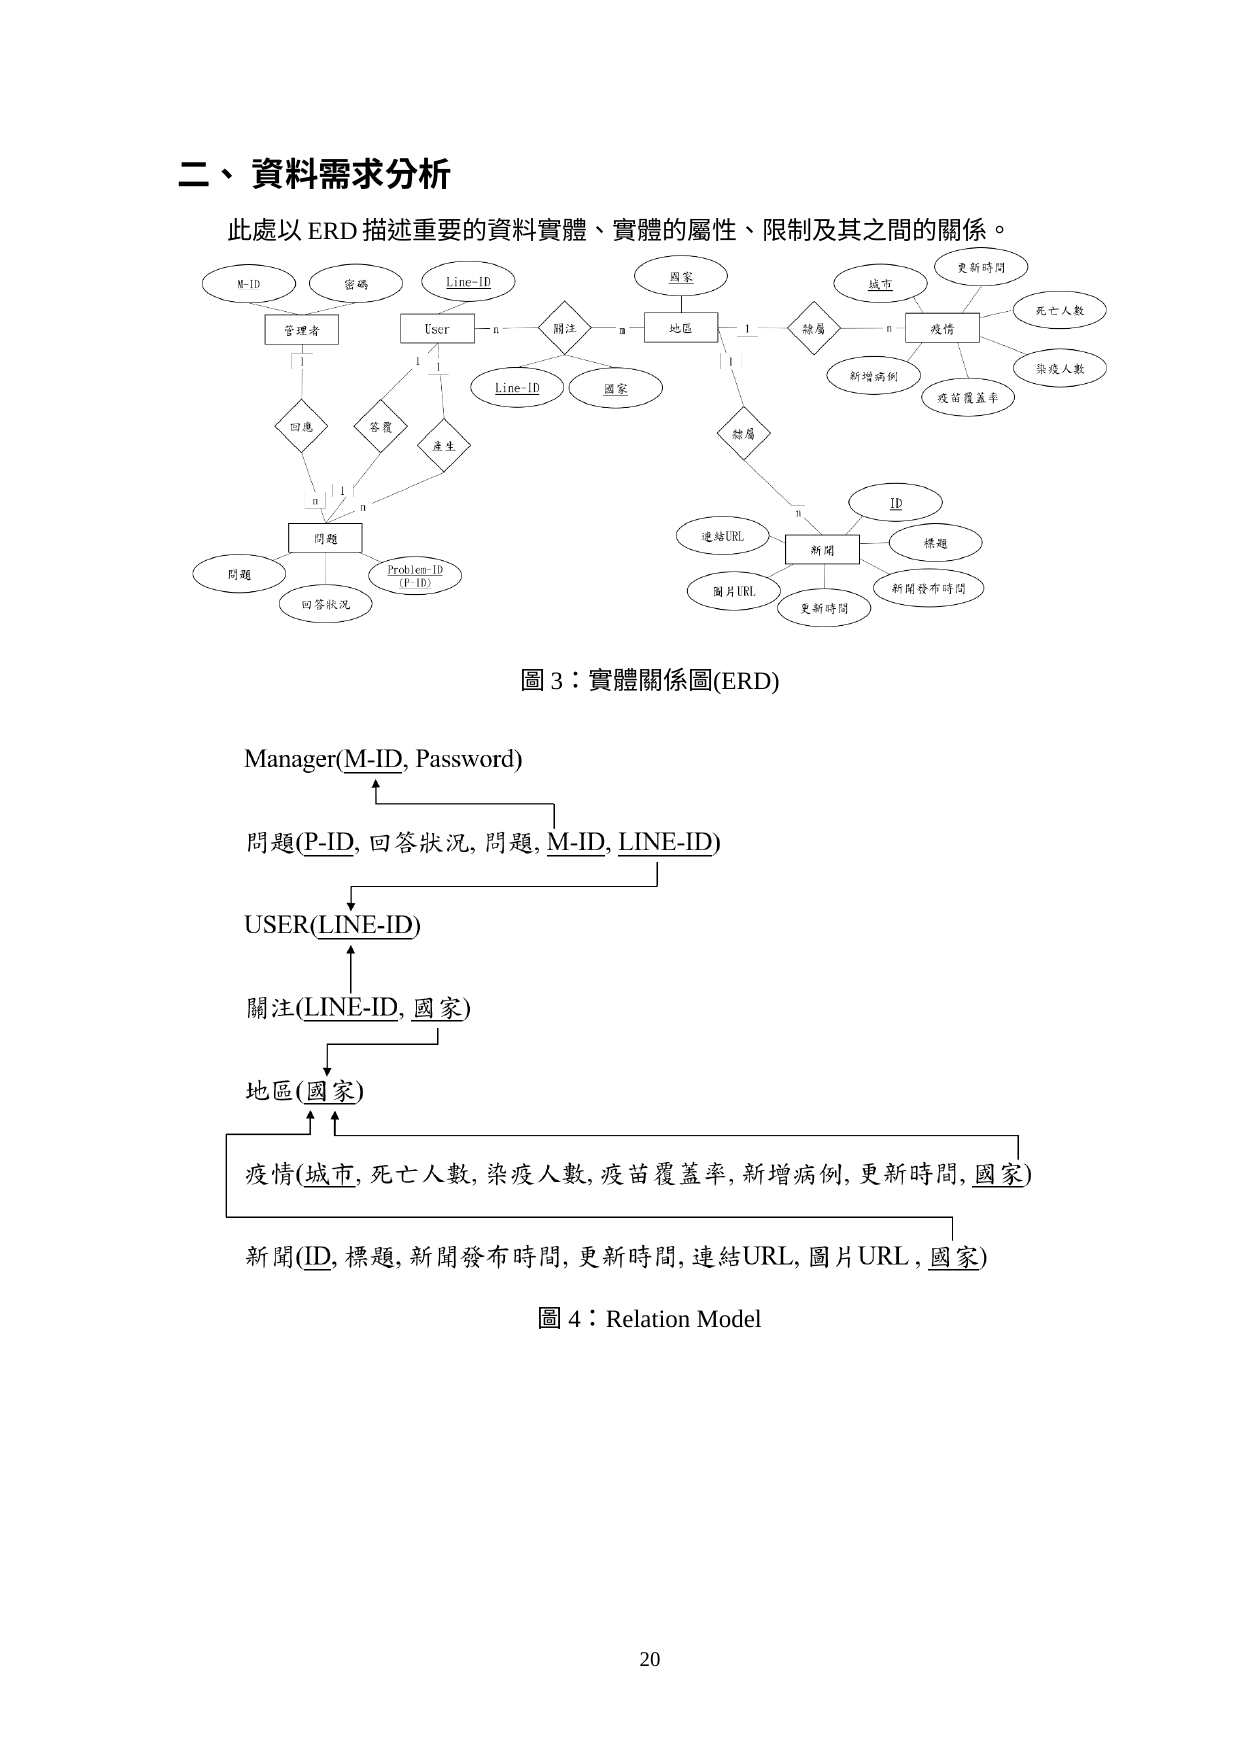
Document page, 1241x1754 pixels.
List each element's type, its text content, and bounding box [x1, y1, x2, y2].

picture [192, 247, 1107, 627]
text 此處以ERD描述重要的資料實體、實體的屬性、限制及其之間的關係。 [177, 210, 1122, 247]
picture [225, 735, 1074, 1286]
text 圖 3：實體關係圖(ERD) [177, 660, 1122, 697]
text 圖 4：Relation Model [177, 1297, 1122, 1335]
subtitle 資料需求分析 [177, 135, 1122, 210]
